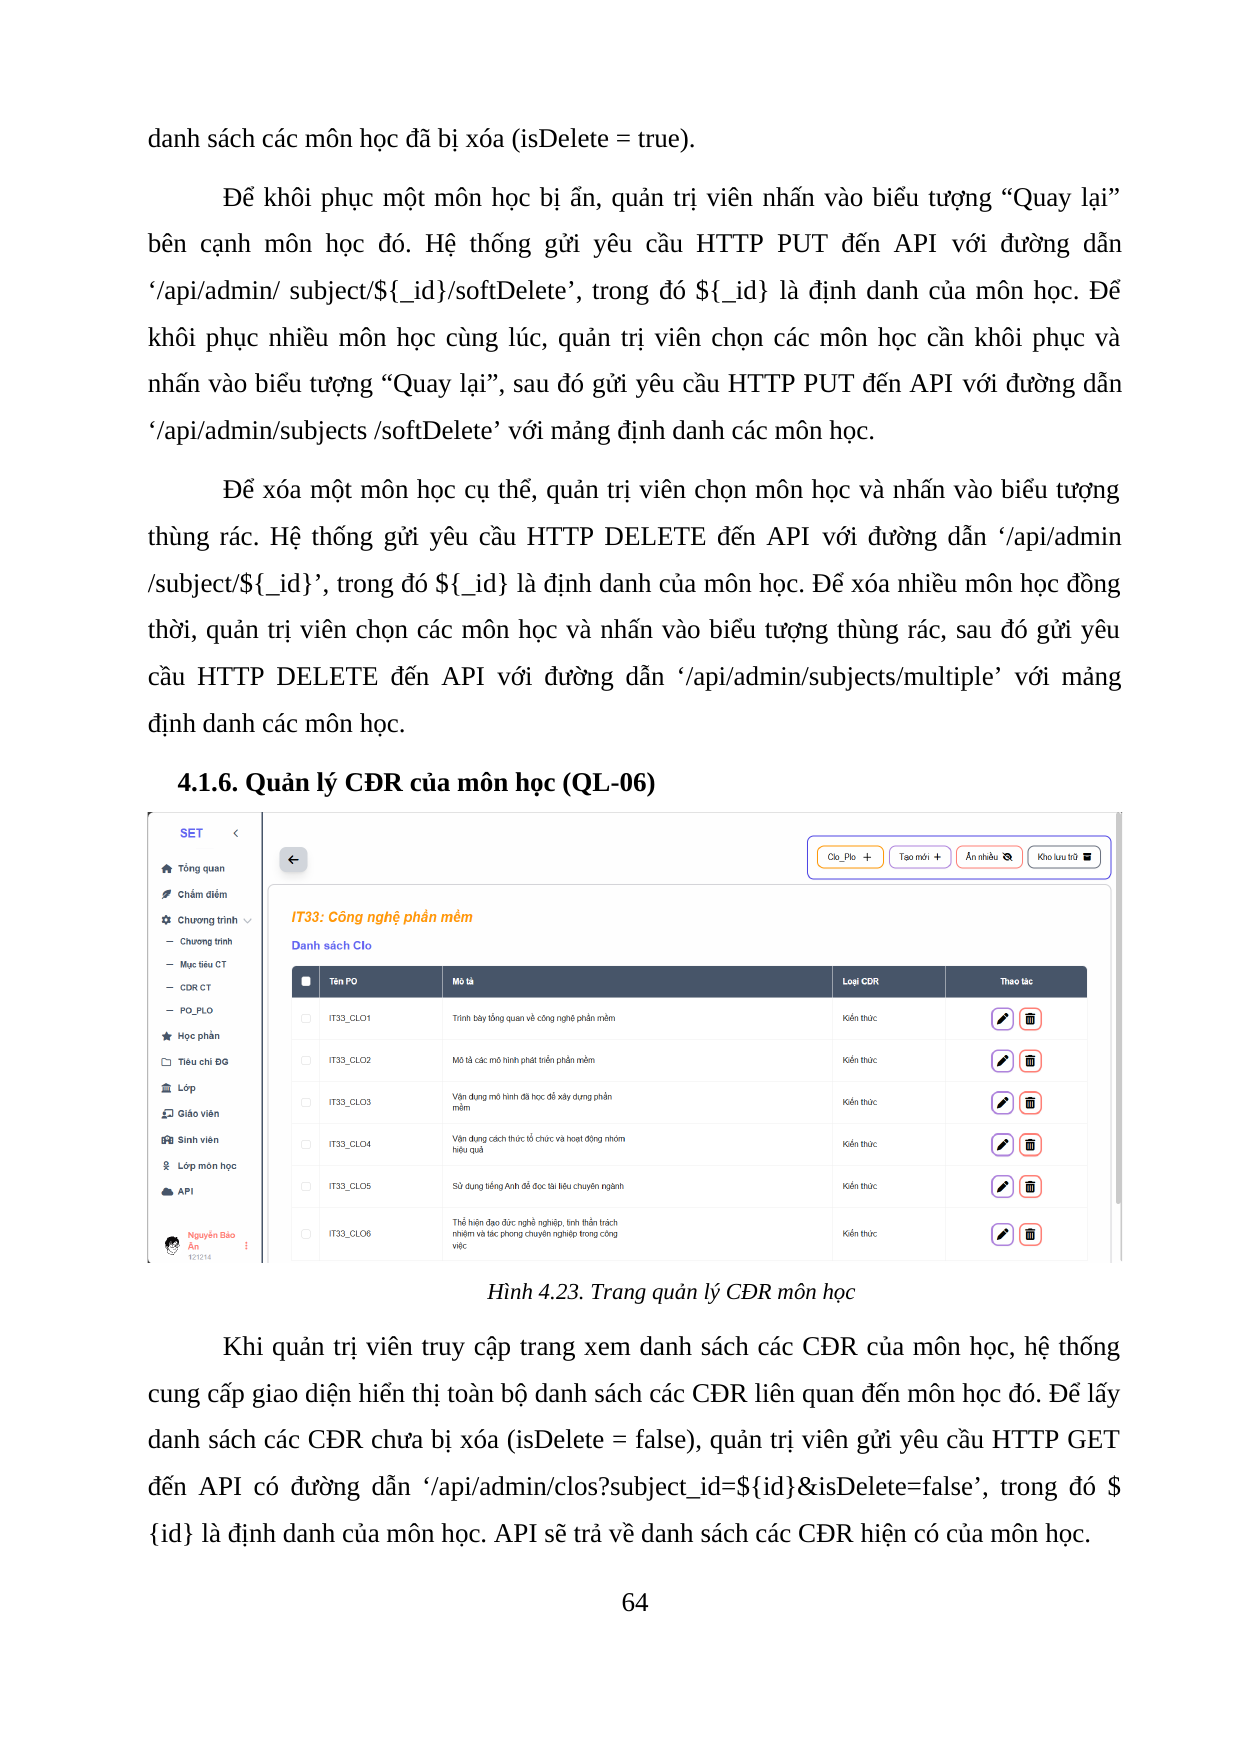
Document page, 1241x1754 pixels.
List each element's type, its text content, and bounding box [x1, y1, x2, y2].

subtitle Quản lý CĐR của môn học (QL-06) [177, 766, 1122, 797]
picture [147, 812, 1123, 1263]
text Để khôi phục một môn học bị ẩn, quản trị viên nhấn vào biểu tượng “Quay lại” bên cạnh môn học đó. Hệ thống gửi yêu cầu HTTP PUT đến API với đường dẫn ‘/api/admin/ subject/${_id}/softDelete’, trong đó ${_id} là định danh của môn học. Để khôi phục nhiều môn học cùng lúc, quản trị viên chọn các môn học cần khôi phục và nhấn vào biểu tượng “Quay lại”, sau đó gửi yêu cầu HTTP PUT đến API với đường dẫn ‘/api/admin/subjects /softDelete’ với mảng định danh các môn học. [148, 181, 1122, 445]
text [148, 122, 1122, 153]
text Để xóa một môn học cụ thể, quản trị viên chọn môn học và nhấn vào biểu tượng thùng rác. Hệ thống gửi yêu cầu HTTP DELETE đến API với đường dẫn ‘/api/admin /subject/${_id}’, trong đó ${_id} là định danh của môn học. Để xóa nhiều môn học đồng thời, quản trị viên chọn các môn học và nhấn vào biểu tượng thùng rác, sau đó gửi yêu cầu HTTP DELETE đến API với đường dẫn ‘/api/admin/subjects/multiple’ với mảng định danh các môn học. [148, 473, 1122, 738]
text Khi quản trị viên truy cập trang xem danh sách các CĐR của môn học, hệ thống cung cấp giao diện hiển thị toàn bộ danh sách các CĐR liên quan đến môn học đó. Để lấy danh sách các CĐR chưa bị xóa (isDelete = false), quản trị viên gửi yêu cầu HTTP GET đến API có đường dẫn ‘/api/admin/clos?subject_id=${id}&isDelete=false’, trong đó ${id} là định danh của môn học. API sẽ trả về danh sách các CĐR hiện có của môn học. [148, 1330, 1122, 1548]
